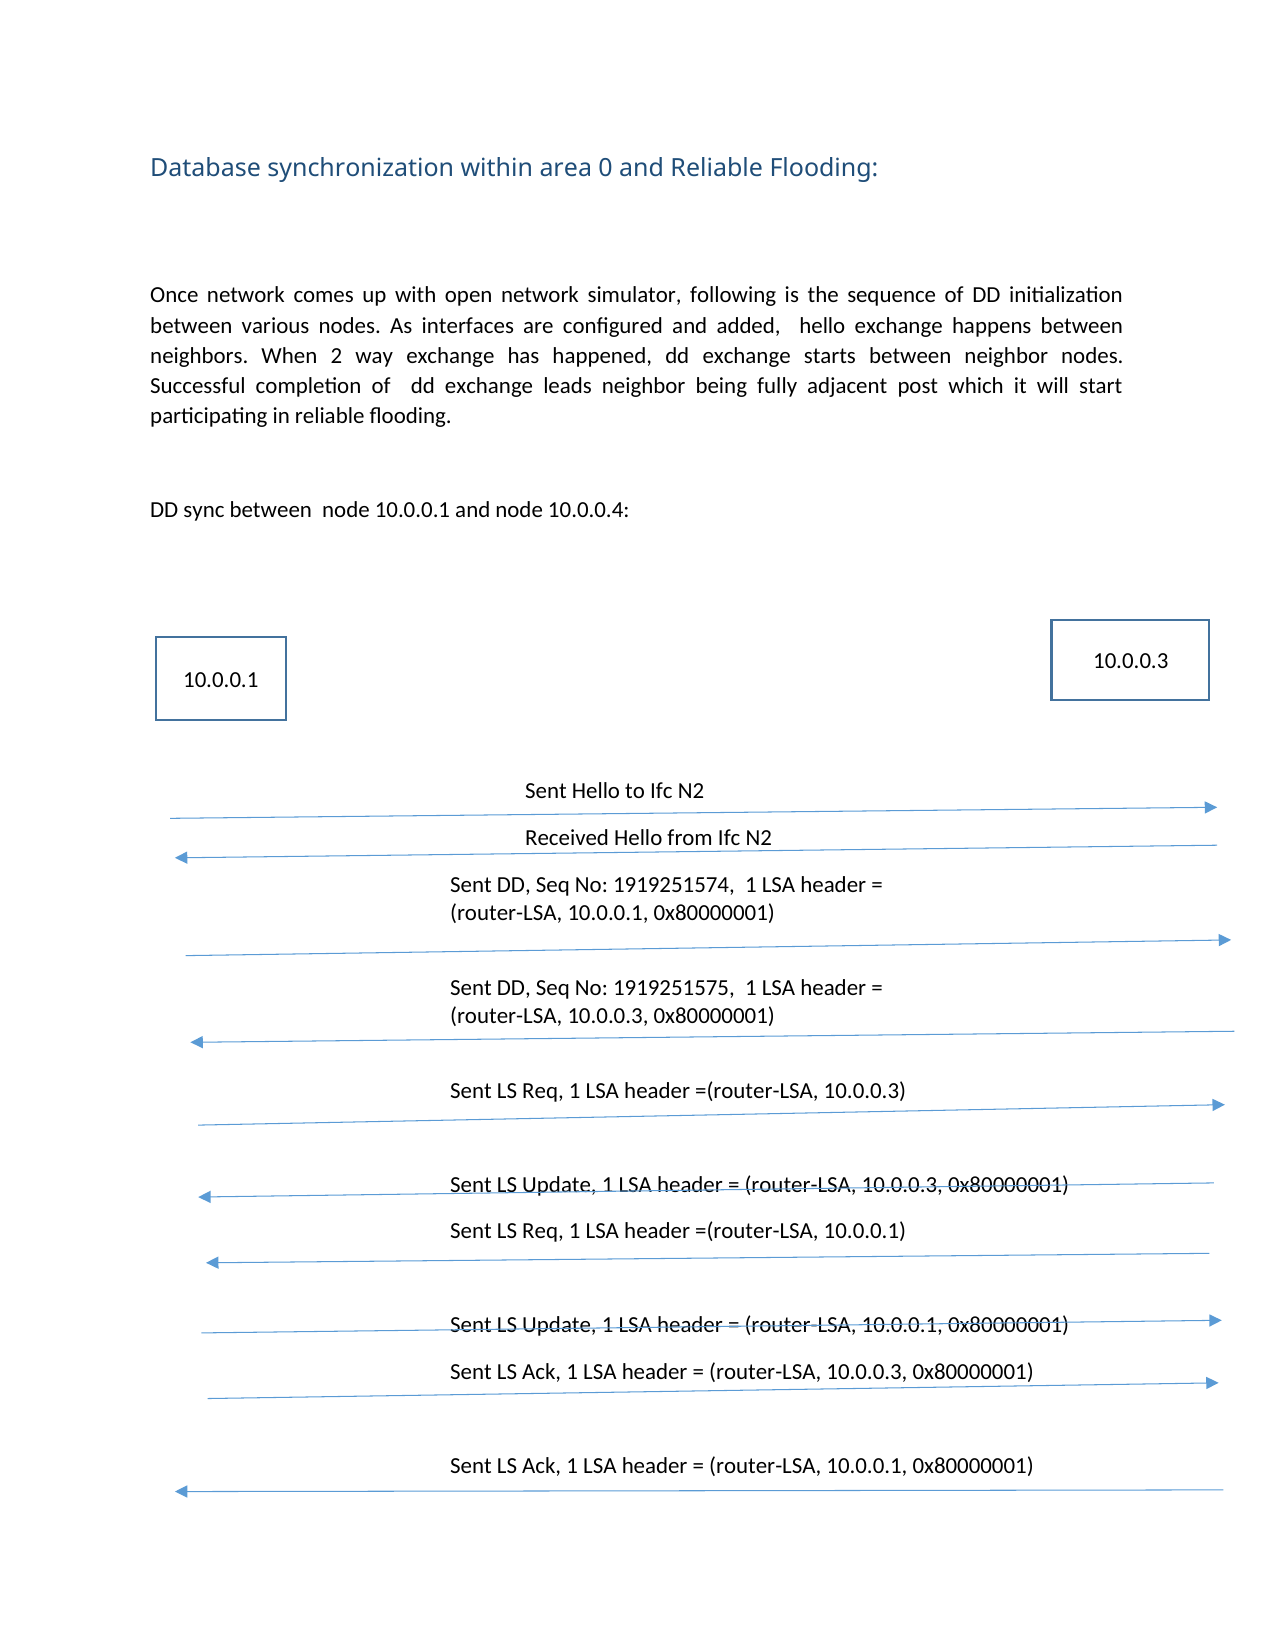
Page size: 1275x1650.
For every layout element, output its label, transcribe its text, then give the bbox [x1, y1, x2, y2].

text Sent LS Ack, 1 LSA header = (router-LSA, 10.0.0.3, 0x80000001) [150, 1357, 1125, 1385]
text (router-LSA, 10.0.0.1, 0x80000001) [150, 898, 1125, 926]
subtitle Database synchronization within area 0 and Reliable Flooding: [150, 150, 1125, 184]
text Sent LS Ack, 1 LSA header = (router-LSA, 10.0.0.1, 0x80000001) [375, 1451, 1125, 1479]
text Sent DD, Seq No: 1919251574, 1 LSA header = [150, 870, 1125, 898]
text Sent LS Req, 1 LSA header =(router-LSA, 10.0.0.3) [150, 1076, 1125, 1104]
text Received Hello from Ifc N2 [150, 823, 1125, 851]
text Sent LS Req, 1 LSA header =(router-LSA, 10.0.0.1) [150, 1217, 1125, 1244]
text DD sync between node 10.0.0.1 and node 10.0.0.4: [150, 495, 1125, 523]
text (router-LSA, 10.0.0.3, 0x80000001) [150, 1001, 1125, 1029]
text Sent LS Update, 1 LSA header = (router-LSA, 10.0.0.3, 0x80000001) [150, 1170, 1125, 1198]
text Sent Hello to Ifc N2 [150, 776, 1125, 804]
text Once network comes up with open network simulator, following is the sequence of DD initialization between various nodes. As interfaces are configured and added, hello exchange happens between neighbors. When 2 way exchange has happened, dd exchange starts between neighbor nodes. Successful completion of dd exchange leads neighbor being fully adjacent post which it will start participating in reliable flooding. [150, 281, 1125, 429]
text Sent LS Update, 1 LSA header = (router-LSA, 10.0.0.1, 0x80000001) [150, 1310, 1125, 1338]
text Sent DD, Seq No: 1919251575, 1 LSA header = [150, 973, 1125, 1001]
